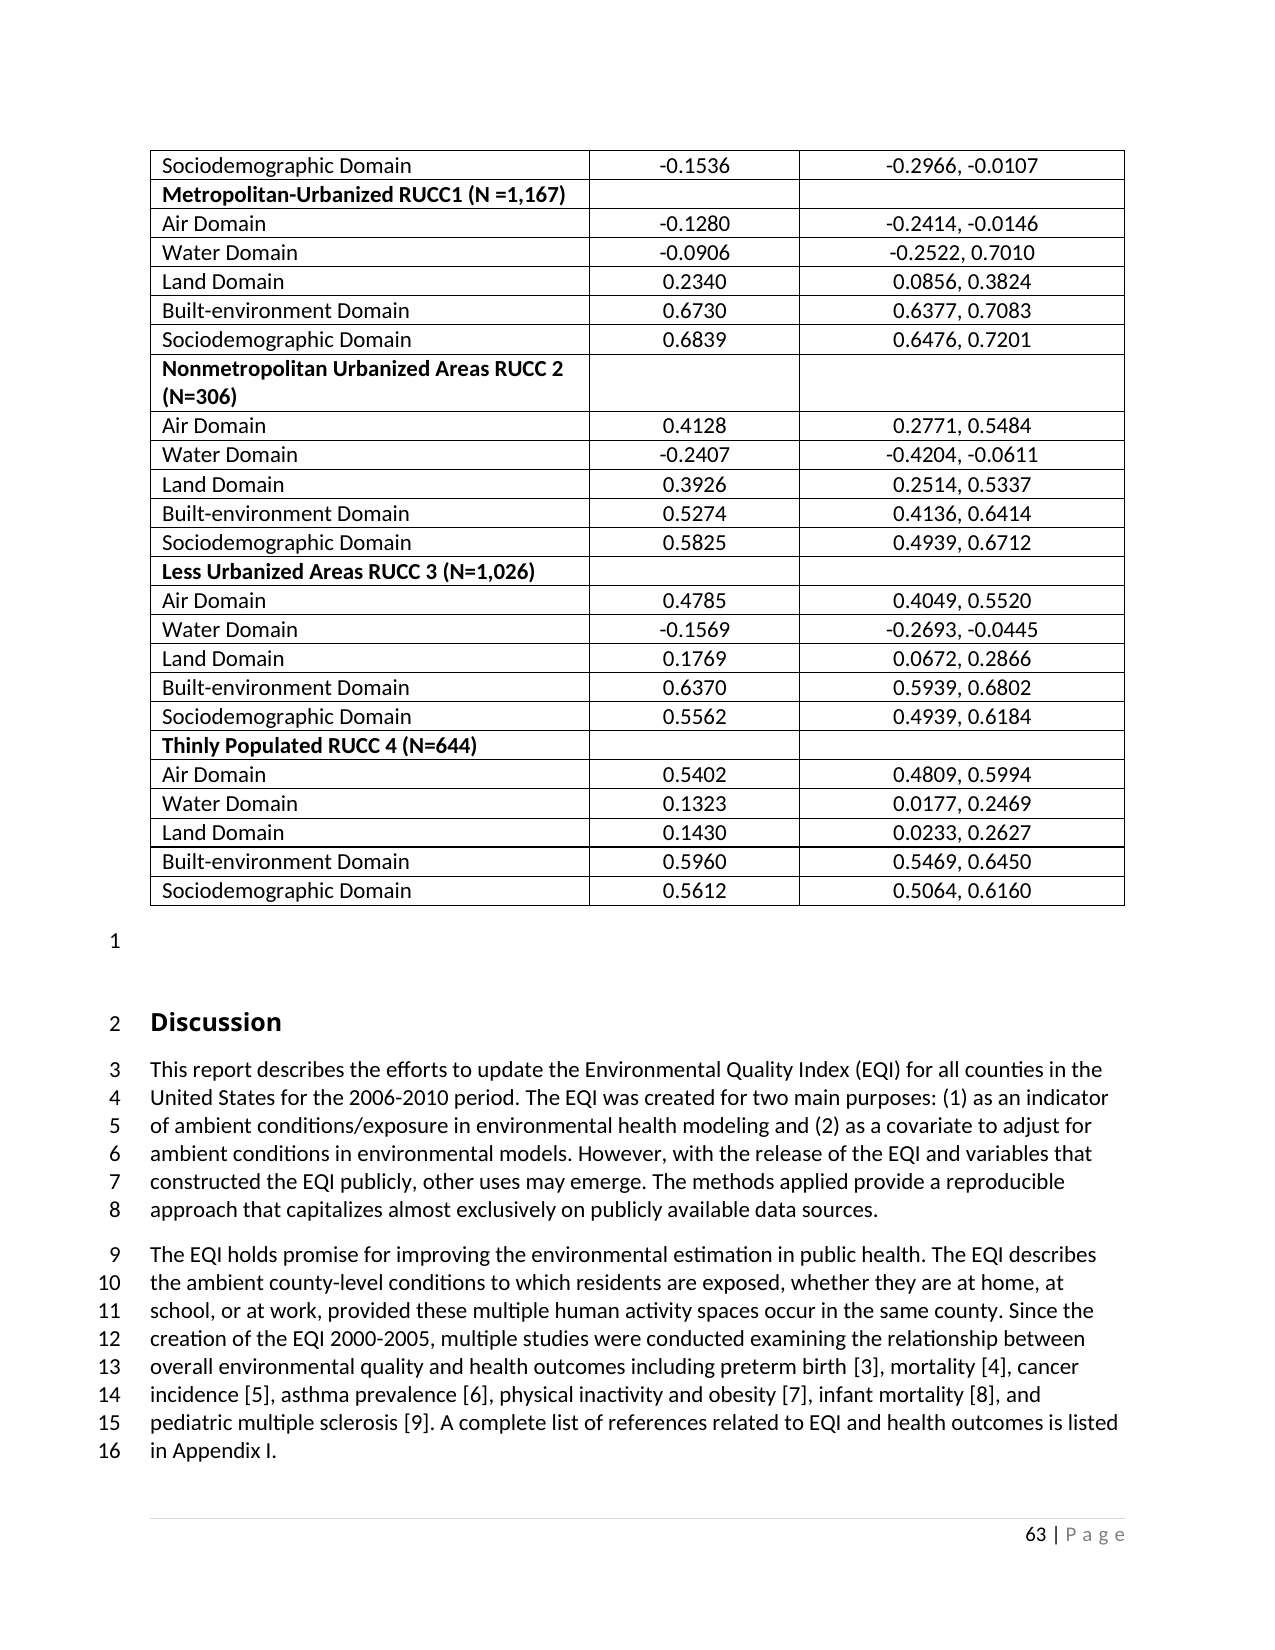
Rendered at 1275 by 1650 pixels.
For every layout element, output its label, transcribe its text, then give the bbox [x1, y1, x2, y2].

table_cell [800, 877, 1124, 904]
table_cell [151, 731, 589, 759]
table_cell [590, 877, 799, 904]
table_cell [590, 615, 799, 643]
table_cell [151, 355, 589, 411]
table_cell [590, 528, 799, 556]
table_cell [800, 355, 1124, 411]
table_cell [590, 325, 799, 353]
text The EQI holds promise for improving the environmental estimation in public health. The EQI describes the ambient county-level conditions to which residents are exposed, whether they are at home, at school, or at work, provided these multiple human activity spaces occur in the same county. Since the creation of the EQI 2000-2005, multiple studies were conducted examining the relationship between overall environmental quality and health outcomes including preterm birth [3], mortality [4], cancer incidence [5], asthma prevalence [6], physical inactivity and obesity [7], infant mortality [8], and pediatric multiple sclerosis [9]. A complete list of references related to EQI and health outcomes is listed in Appendix I. [150, 1240, 1125, 1464]
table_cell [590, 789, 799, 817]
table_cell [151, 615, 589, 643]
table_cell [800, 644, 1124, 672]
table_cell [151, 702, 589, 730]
subtitle Discussion [150, 1004, 1125, 1038]
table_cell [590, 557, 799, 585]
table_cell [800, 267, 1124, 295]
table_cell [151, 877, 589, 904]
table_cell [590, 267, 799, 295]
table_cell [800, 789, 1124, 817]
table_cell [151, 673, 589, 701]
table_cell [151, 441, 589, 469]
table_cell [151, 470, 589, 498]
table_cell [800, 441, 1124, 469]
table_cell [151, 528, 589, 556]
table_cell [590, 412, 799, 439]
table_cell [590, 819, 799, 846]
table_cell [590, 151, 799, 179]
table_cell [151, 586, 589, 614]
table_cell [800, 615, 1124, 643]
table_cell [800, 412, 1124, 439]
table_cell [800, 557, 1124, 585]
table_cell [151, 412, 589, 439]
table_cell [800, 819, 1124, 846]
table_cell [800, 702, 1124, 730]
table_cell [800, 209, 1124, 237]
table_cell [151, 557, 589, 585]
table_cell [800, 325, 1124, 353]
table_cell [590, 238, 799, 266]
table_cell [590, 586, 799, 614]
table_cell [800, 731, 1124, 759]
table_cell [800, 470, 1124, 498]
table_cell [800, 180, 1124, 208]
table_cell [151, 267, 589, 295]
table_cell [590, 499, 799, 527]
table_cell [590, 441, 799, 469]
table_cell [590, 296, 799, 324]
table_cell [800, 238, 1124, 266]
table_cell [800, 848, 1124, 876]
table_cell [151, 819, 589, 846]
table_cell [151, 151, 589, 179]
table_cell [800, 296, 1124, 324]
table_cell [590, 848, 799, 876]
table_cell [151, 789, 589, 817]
text This report describes the efforts to update the Environmental Quality Index (EQI) for all counties in the United States for the 2006-2010 period. The EQI was created for two main purposes: (1) as an indicator of ambient conditions/exposure in environmental health modeling and (2) as a covariate to adjust for ambient conditions in environmental models. However, with the release of the EQI and variables that constructed the EQI publicly, other uses may emerge. The methods applied provide a reproducible approach that capitalizes almost exclusively on publicly available data sources. [150, 1055, 1125, 1223]
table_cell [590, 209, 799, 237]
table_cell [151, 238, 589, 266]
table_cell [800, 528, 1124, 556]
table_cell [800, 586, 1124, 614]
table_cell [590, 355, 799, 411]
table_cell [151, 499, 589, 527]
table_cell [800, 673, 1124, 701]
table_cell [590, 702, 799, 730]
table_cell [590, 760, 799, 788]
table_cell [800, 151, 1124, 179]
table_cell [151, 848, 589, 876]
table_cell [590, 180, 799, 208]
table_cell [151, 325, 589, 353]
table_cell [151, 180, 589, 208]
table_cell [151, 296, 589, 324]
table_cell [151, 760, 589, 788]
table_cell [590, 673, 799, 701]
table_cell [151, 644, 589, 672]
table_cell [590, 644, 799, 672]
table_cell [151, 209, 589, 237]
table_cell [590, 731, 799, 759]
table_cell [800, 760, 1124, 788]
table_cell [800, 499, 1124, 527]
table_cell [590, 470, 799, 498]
